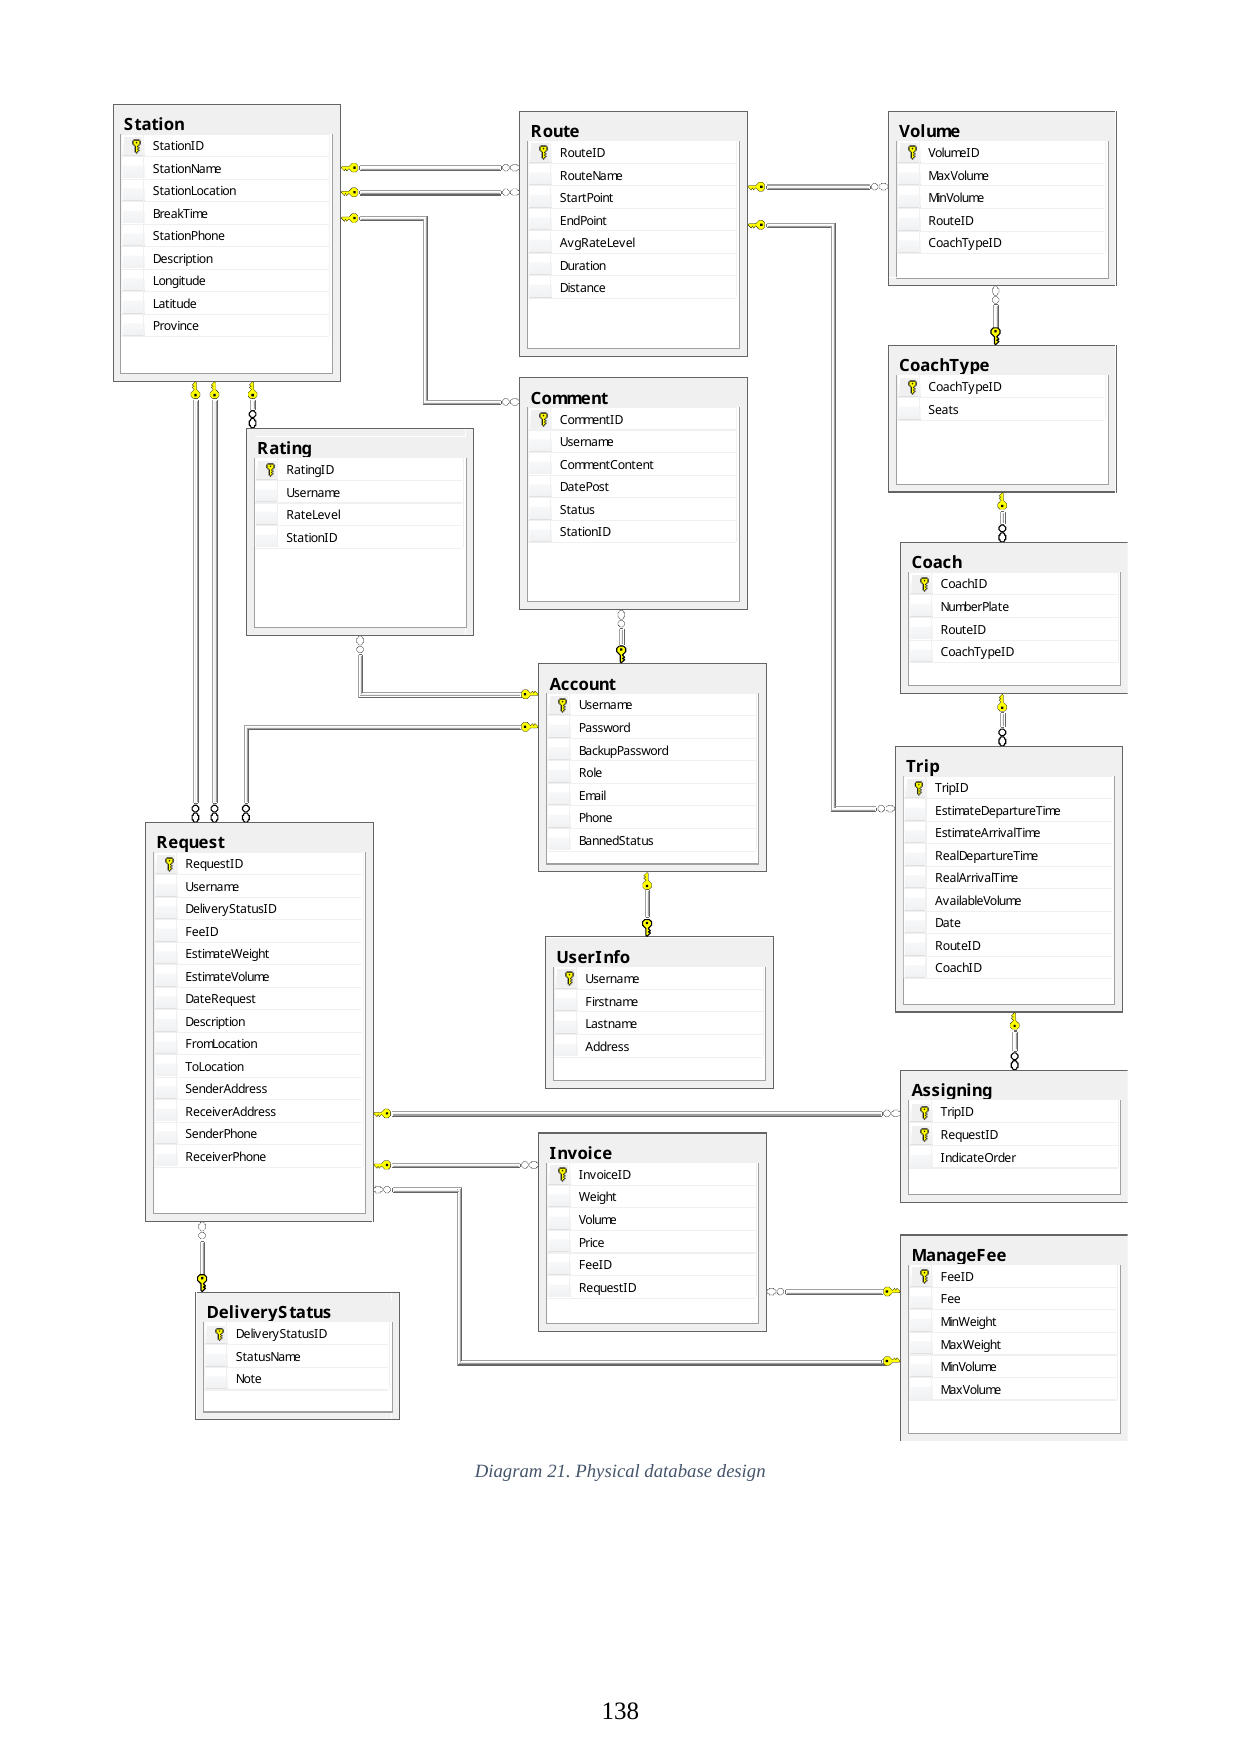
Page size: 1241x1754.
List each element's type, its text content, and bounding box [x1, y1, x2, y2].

text Diagram 21. Physical database design [112, 1459, 1128, 1481]
